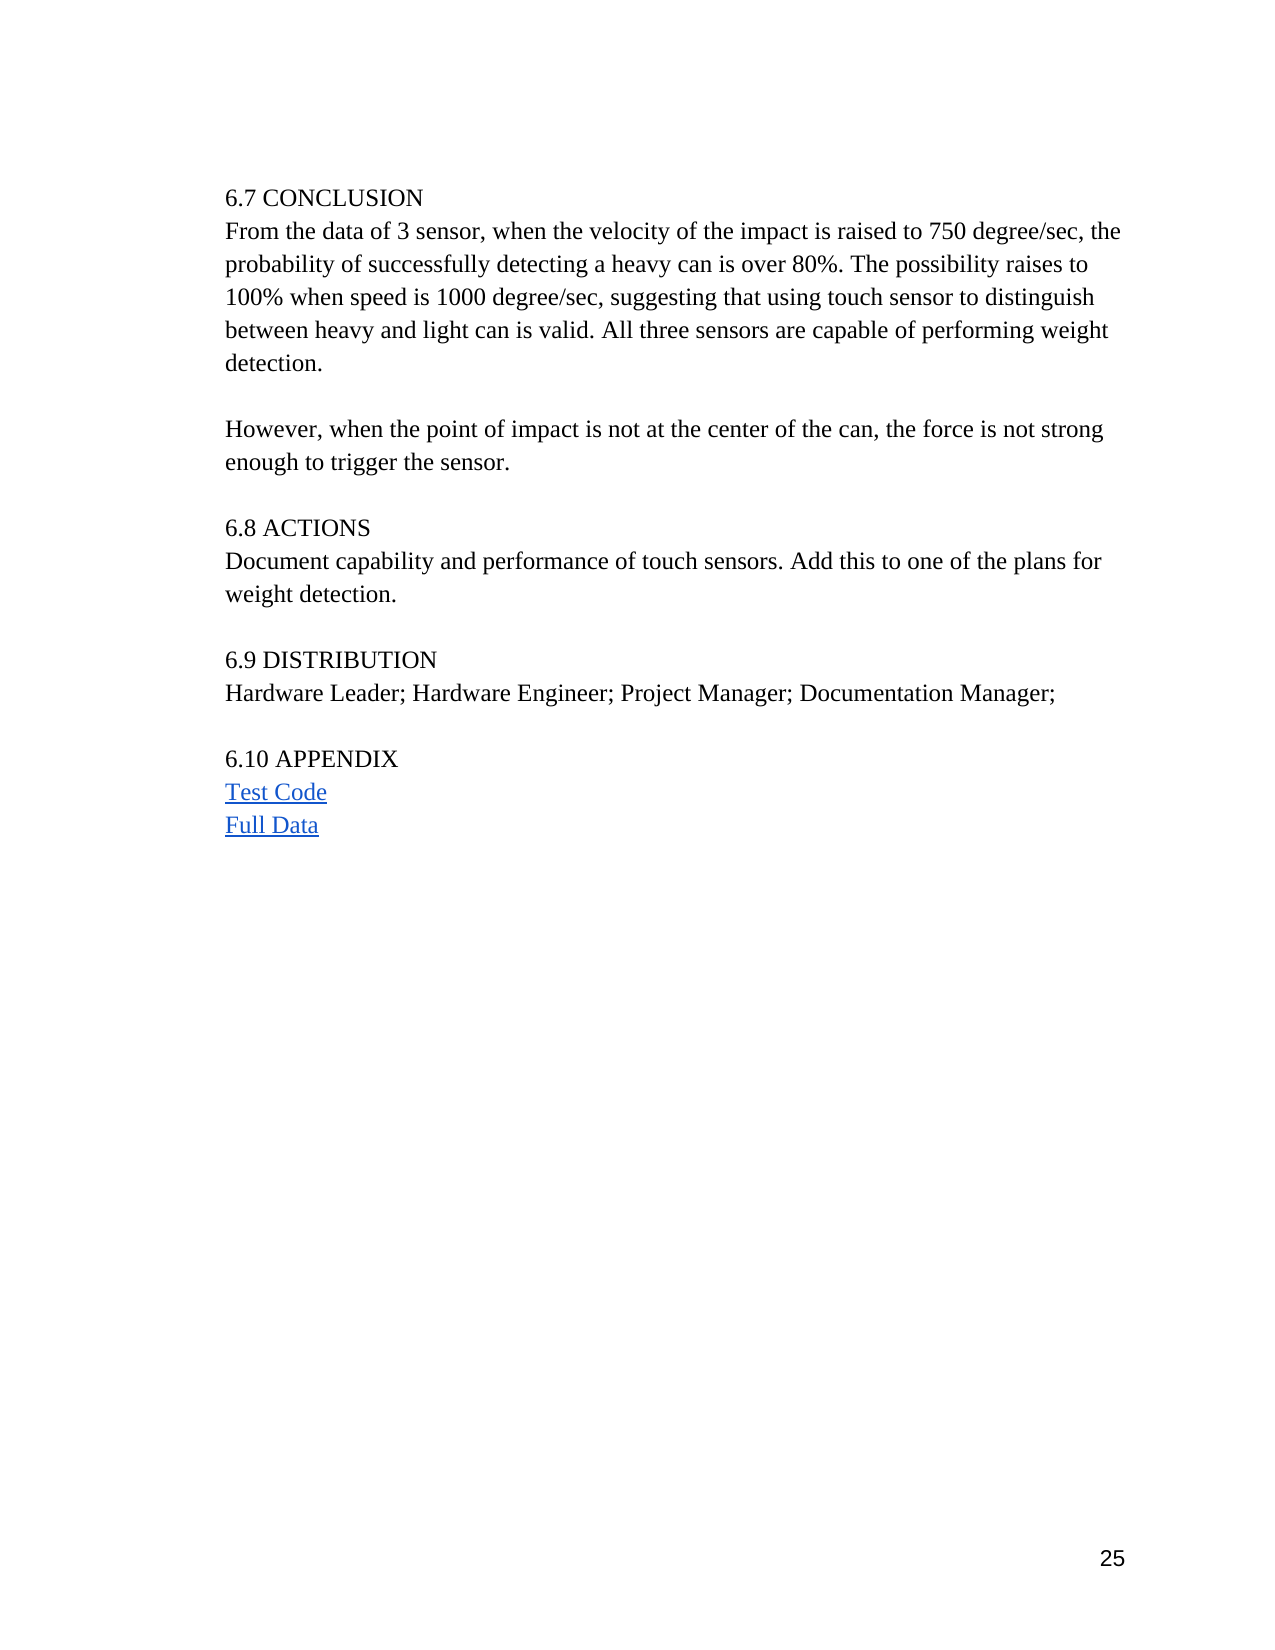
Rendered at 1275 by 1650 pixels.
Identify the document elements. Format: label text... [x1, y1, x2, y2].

text However, when the point of impact is not at the center of the can, the force is not strong enough to trigger the sensor. [225, 414, 1125, 476]
text 6.7 CONCLUSION [225, 183, 1125, 212]
text Test Code [225, 777, 1125, 806]
text Hardware Leader; Hardware Engineer; Project Manager; Documentation Manager; [225, 678, 1125, 707]
text From the data of 3 sensor, when the velocity of the impact is raised to 750 degree/sec, the probability of successfully detecting a heavy can is over 80%. The possibility raises to 100% when speed is 1000 degree/sec, suggesting that using touch sensor to distinguish between heavy and light can is valid. All three sensors are capable of performing weight detection. [225, 216, 1125, 377]
text 6.8 ACTIONS [225, 513, 1125, 542]
text Document capability and performance of touch sensors. Add this to one of the plans for weight detection. [225, 546, 1125, 608]
text Full Data [225, 810, 1125, 839]
text 6.9 DISTRIBUTION [225, 645, 1125, 674]
text 6.10 APPENDIX [225, 744, 1125, 773]
